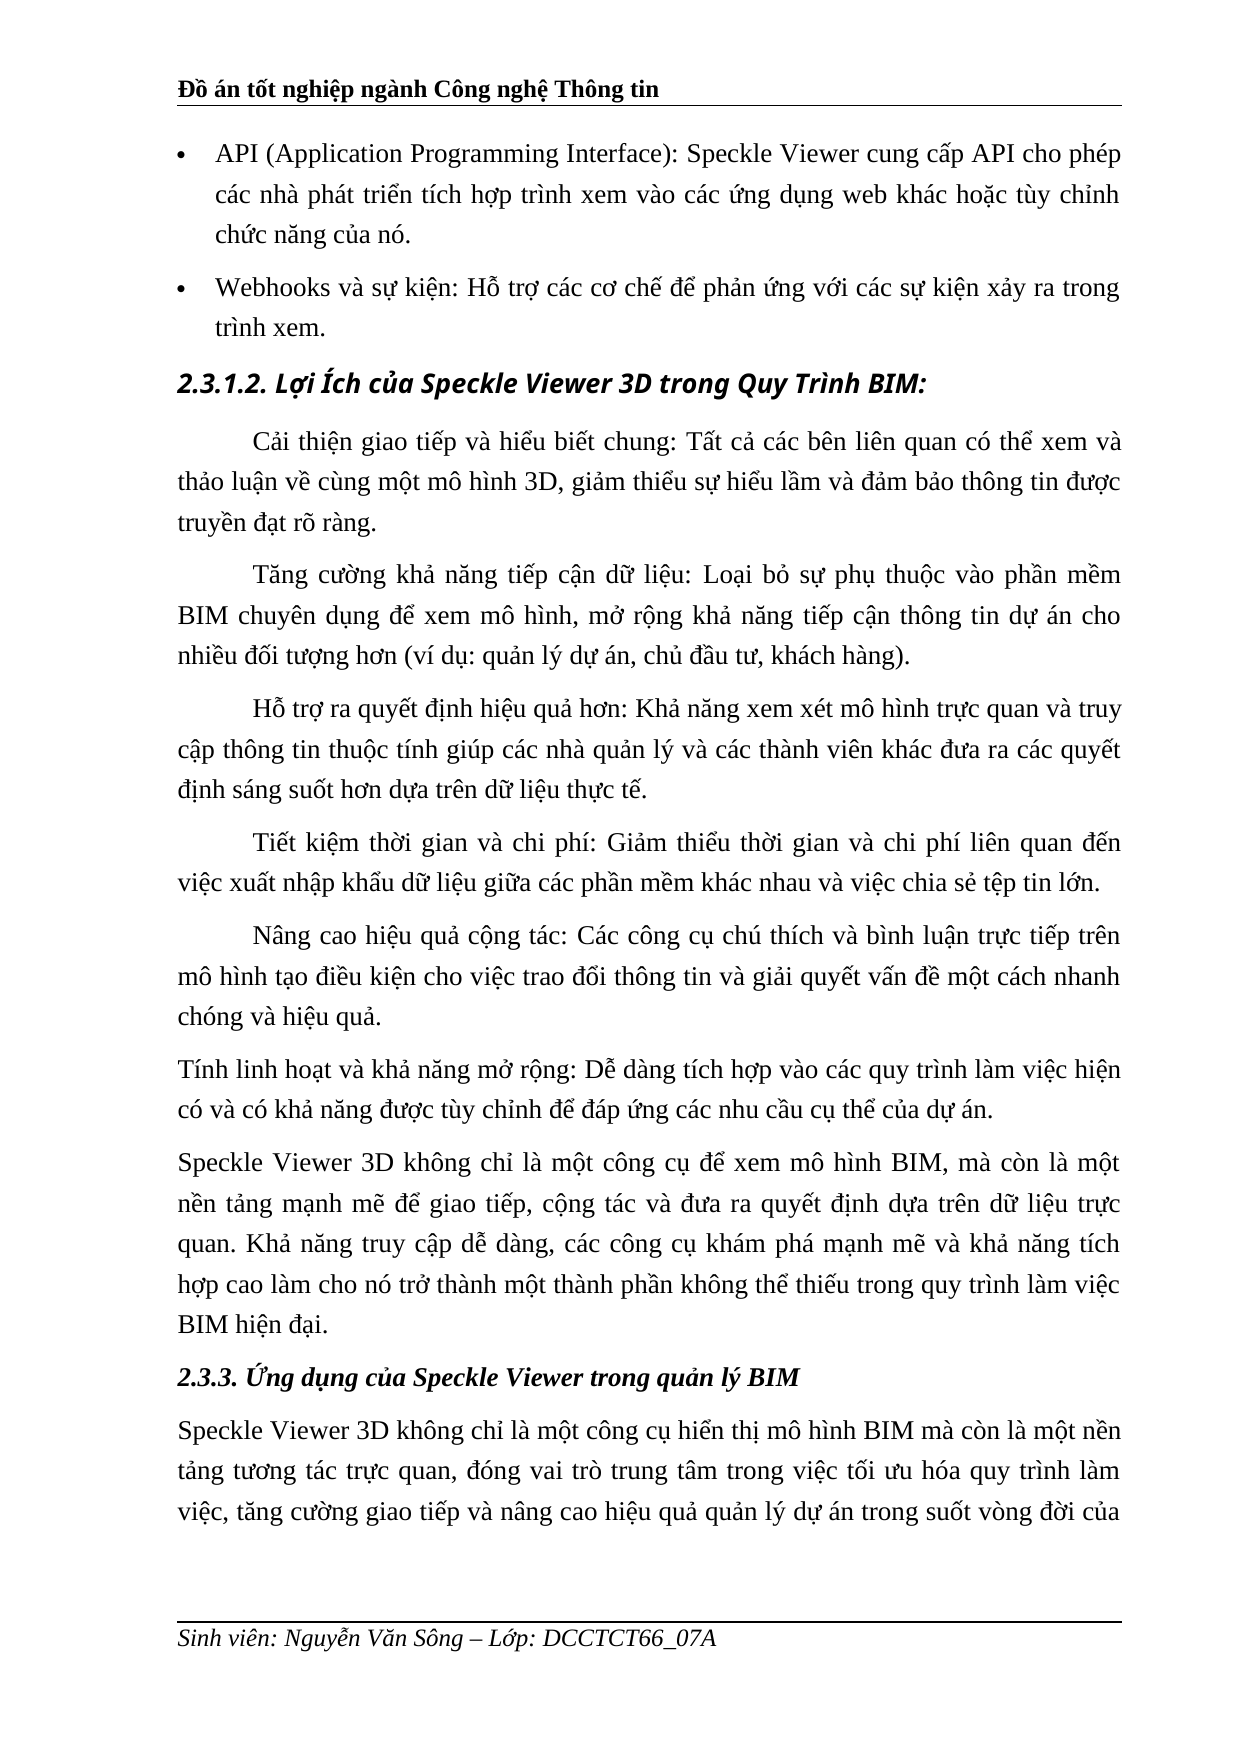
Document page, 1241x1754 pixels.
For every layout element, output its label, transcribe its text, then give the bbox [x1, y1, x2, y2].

subtitle 2.3.1.2. Lợi Ích của Speckle Viewer 3D trong Quy Trình BIM: [177, 364, 1122, 401]
subtitle Ứng dụng của Speckle Viewer trong quản lý BIM [177, 1361, 1122, 1392]
list Webhooks và sự kiện: Hỗ trợ các cơ chế để phản ứng với các sự kiện xảy ra trong trình xem. [177, 271, 1122, 343]
list API (Application Programming Interface): Speckle Viewer cung cấp API cho phép các nhà phát triển tích hợp trình xem vào các ứng dụng web khác hoặc tùy chỉnh chức năng của nó. [177, 137, 1122, 249]
text Tiết kiệm thời gian và chi phí: Giảm thiểu thời gian và chi phí liên quan đến việc xuất nhập khẩu dữ liệu giữa các phần mềm khác nhau và việc chia sẻ tệp tin lớn. [177, 826, 1122, 898]
text Hỗ trợ ra quyết định hiệu quả hơn: Khả năng xem xét mô hình trực quan và truy cập thông tin thuộc tính giúp các nhà quản lý và các thành viên khác đưa ra các quyết định sáng suốt hơn dựa trên dữ liệu thực tế. [177, 692, 1122, 804]
text Cải thiện giao tiếp và hiểu biết chung: Tất cả các bên liên quan có thể xem và thảo luận về cùng một mô hình 3D, giảm thiểu sự hiểu lầm và đảm bảo thông tin được truyền đạt rõ ràng. [177, 425, 1122, 537]
text Nâng cao hiệu quả cộng tác: Các công cụ chú thích và bình luận trực tiếp trên mô hình tạo điều kiện cho việc trao đổi thông tin và giải quyết vấn đề một cách nhanh chóng và hiệu quả. [177, 919, 1122, 1031]
text Tính linh hoạt và khả năng mở rộng: Dễ dàng tích hợp vào các quy trình làm việc hiện có và có khả năng được tùy chỉnh để đáp ứng các nhu cầu cụ thể của dự án. [177, 1053, 1122, 1125]
text Speckle Viewer 3D không chỉ là một công cụ để xem mô hình BIM, mà còn là một nền tảng mạnh mẽ để giao tiếp, cộng tác và đưa ra quyết định dựa trên dữ liệu trực quan. Khả năng truy cập dễ dàng, các công cụ khám phá mạnh mẽ và khả năng tích hợp cao làm cho nó trở thành một thành phần không thể thiếu trong quy trình làm việc BIM hiện đại. [177, 1146, 1122, 1339]
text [177, 1414, 1122, 1526]
text Tăng cường khả năng tiếp cận dữ liệu: Loại bỏ sự phụ thuộc vào phần mềm BIM chuyên dụng để xem mô hình, mở rộng khả năng tiếp cận thông tin dự án cho nhiều đối tượng hơn (ví dụ: quản lý dự án, chủ đầu tư, khách hàng). [177, 558, 1122, 671]
